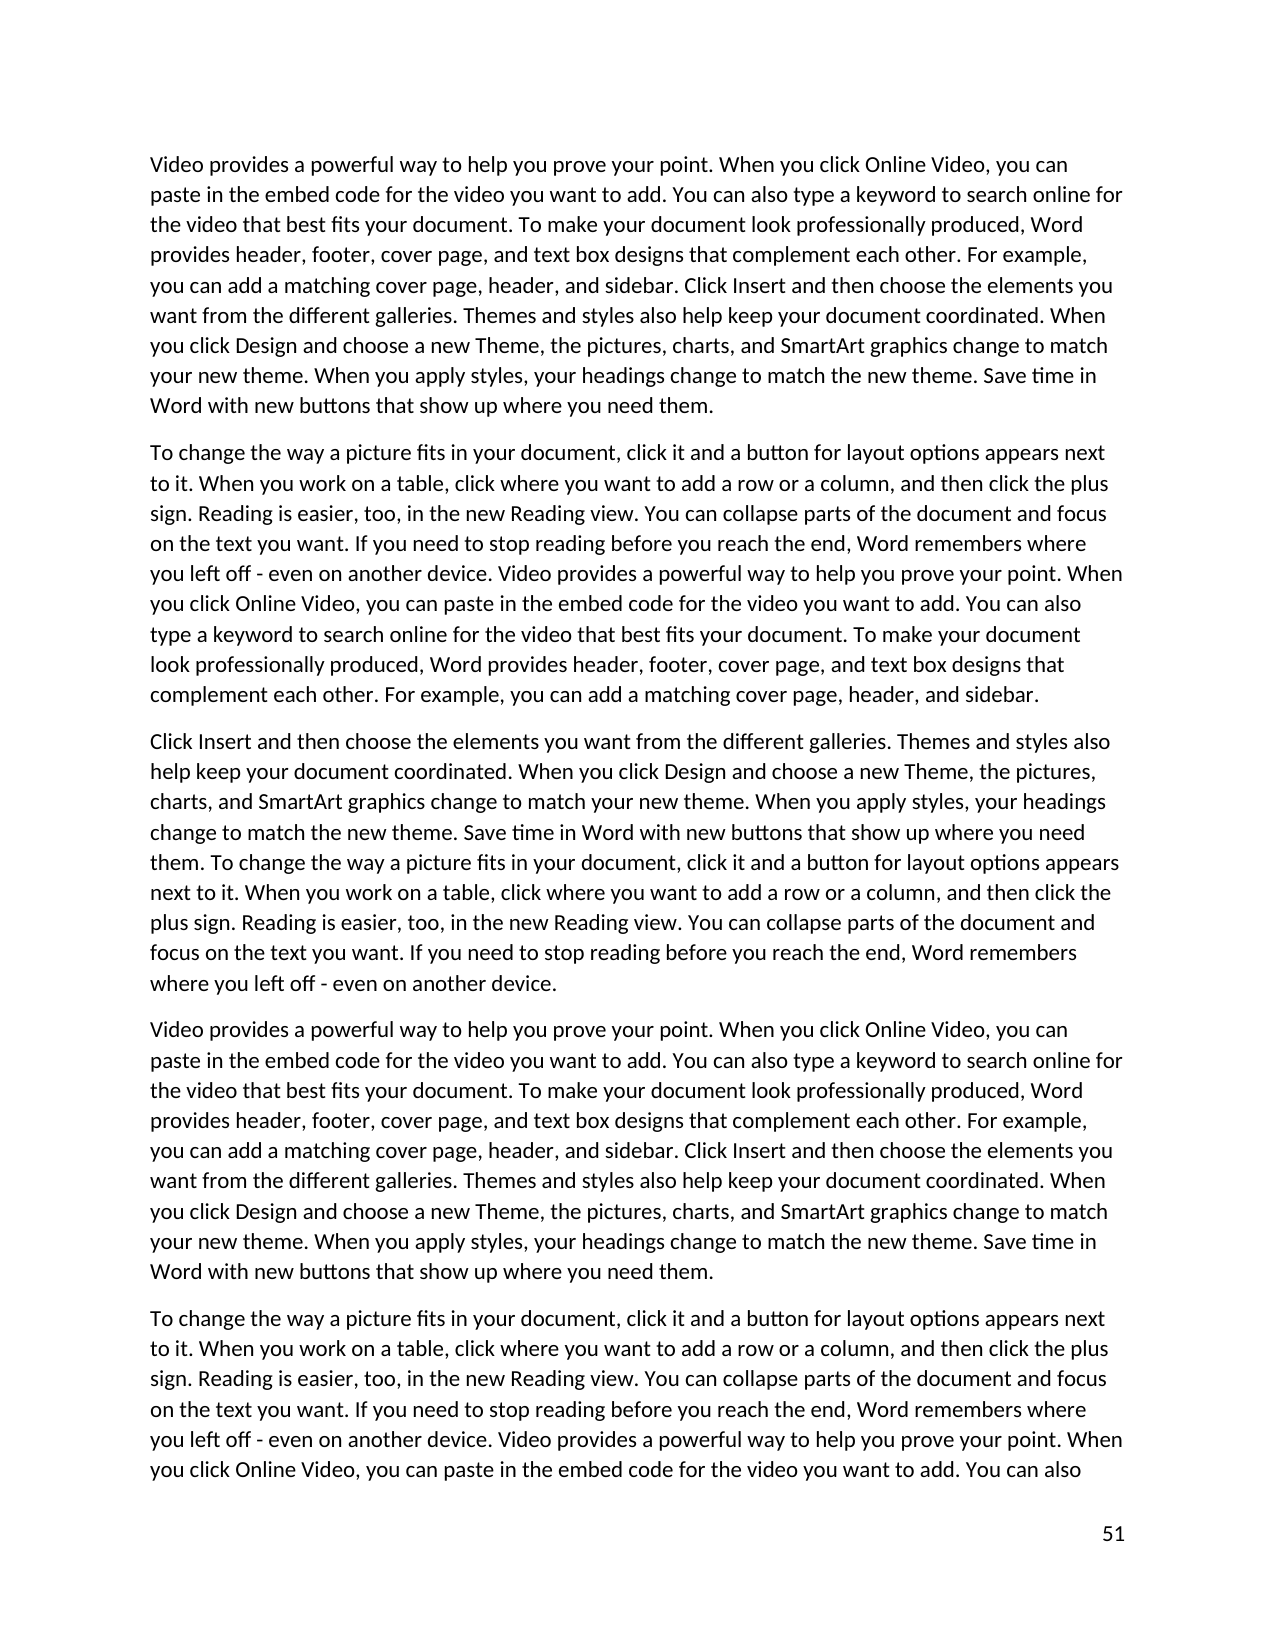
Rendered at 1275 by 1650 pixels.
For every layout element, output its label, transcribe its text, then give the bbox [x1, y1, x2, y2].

text Click Insert and then choose the elements you want from the different galleries. Themes and styles also help keep your document coordinated. When you click Design and choose a new Theme, the pictures, charts, and SmartArt graphics change to match your new theme. When you apply styles, your headings change to match the new theme. Save time in Word with new buttons that show up where you need them. To change the way a picture fits in your document, click it and a button for layout options appears next to it. When you work on a table, click where you want to add a row or a column, and then click the plus sign. Reading is easier, too, in the new Reading view. You can collapse parts of the document and focus on the text you want. If you need to stop reading before you reach the end, Word remembers where you left off - even on another device. [150, 727, 1125, 997]
text Video provides a powerful way to help you prove your point. When you click Online Video, you can paste in the embed code for the video you want to add. You can also type a keyword to search online for the video that best fits your document. To make your document look professionally produced, Word provides header, footer, cover page, and text box designs that complement each other. For example, you can add a matching cover page, header, and sidebar. Click Insert and then choose the elements you want from the different galleries. Themes and styles also help keep your document coordinated. When you click Design and choose a new Theme, the pictures, charts, and SmartArt graphics change to match your new theme. When you apply styles, your headings change to match the new theme. Save time in Word with new buttons that show up where you need them. [150, 150, 1125, 420]
text Video provides a powerful way to help you prove your point. When you click Online Video, you can paste in the embed code for the video you want to add. You can also type a keyword to search online for the video that best fits your document. To make your document look professionally produced, Word provides header, footer, cover page, and text box designs that complement each other. For example, you can add a matching cover page, header, and sidebar. Click Insert and then choose the elements you want from the different galleries. Themes and styles also help keep your document coordinated. When you click Design and choose a new Theme, the pictures, charts, and SmartArt graphics change to match your new theme. When you apply styles, your headings change to match the new theme. Save time in Word with new buttons that show up where you need them. [150, 1016, 1125, 1285]
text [150, 1304, 1125, 1483]
